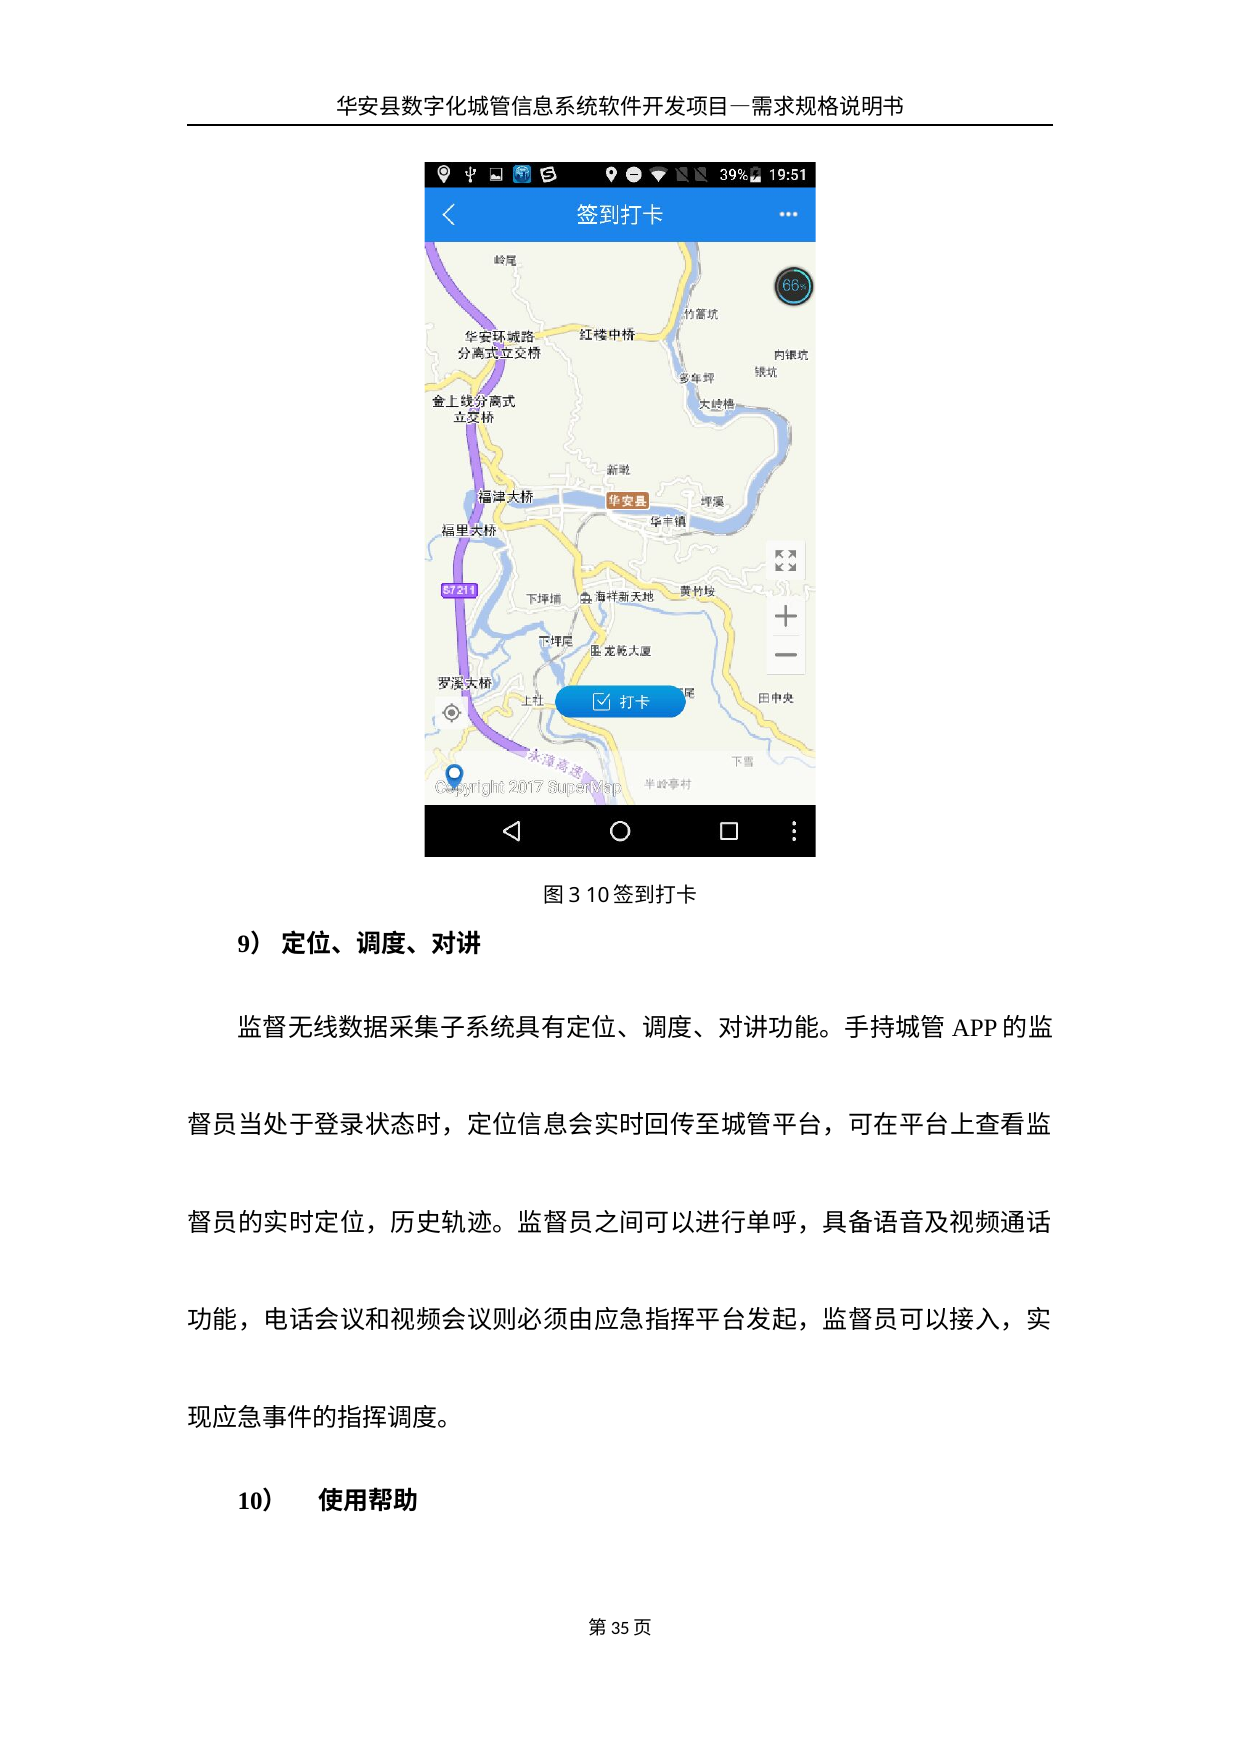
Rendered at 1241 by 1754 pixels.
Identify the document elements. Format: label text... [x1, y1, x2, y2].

list 使用帮助 [237, 1466, 1053, 1531]
picture [424, 162, 816, 857]
text 图3 10签到打卡 [187, 877, 1053, 909]
text 监督无线数据采集子系统具有定位、调度、对讲功能。手持城管APP的监督员当处于登录状态时，定位信息会实时回传至城管平台，可在平台上查看监督员的实时定位，历史轨迹。监督员之间可以进行单呼，具备语音及视频通话功能，电话会议和视频会议则必须由应急指挥平台发起，监督员可以接入，实现应急事件的指挥调度。 [187, 993, 1053, 1448]
list 定位、调度、对讲 [237, 909, 1053, 974]
